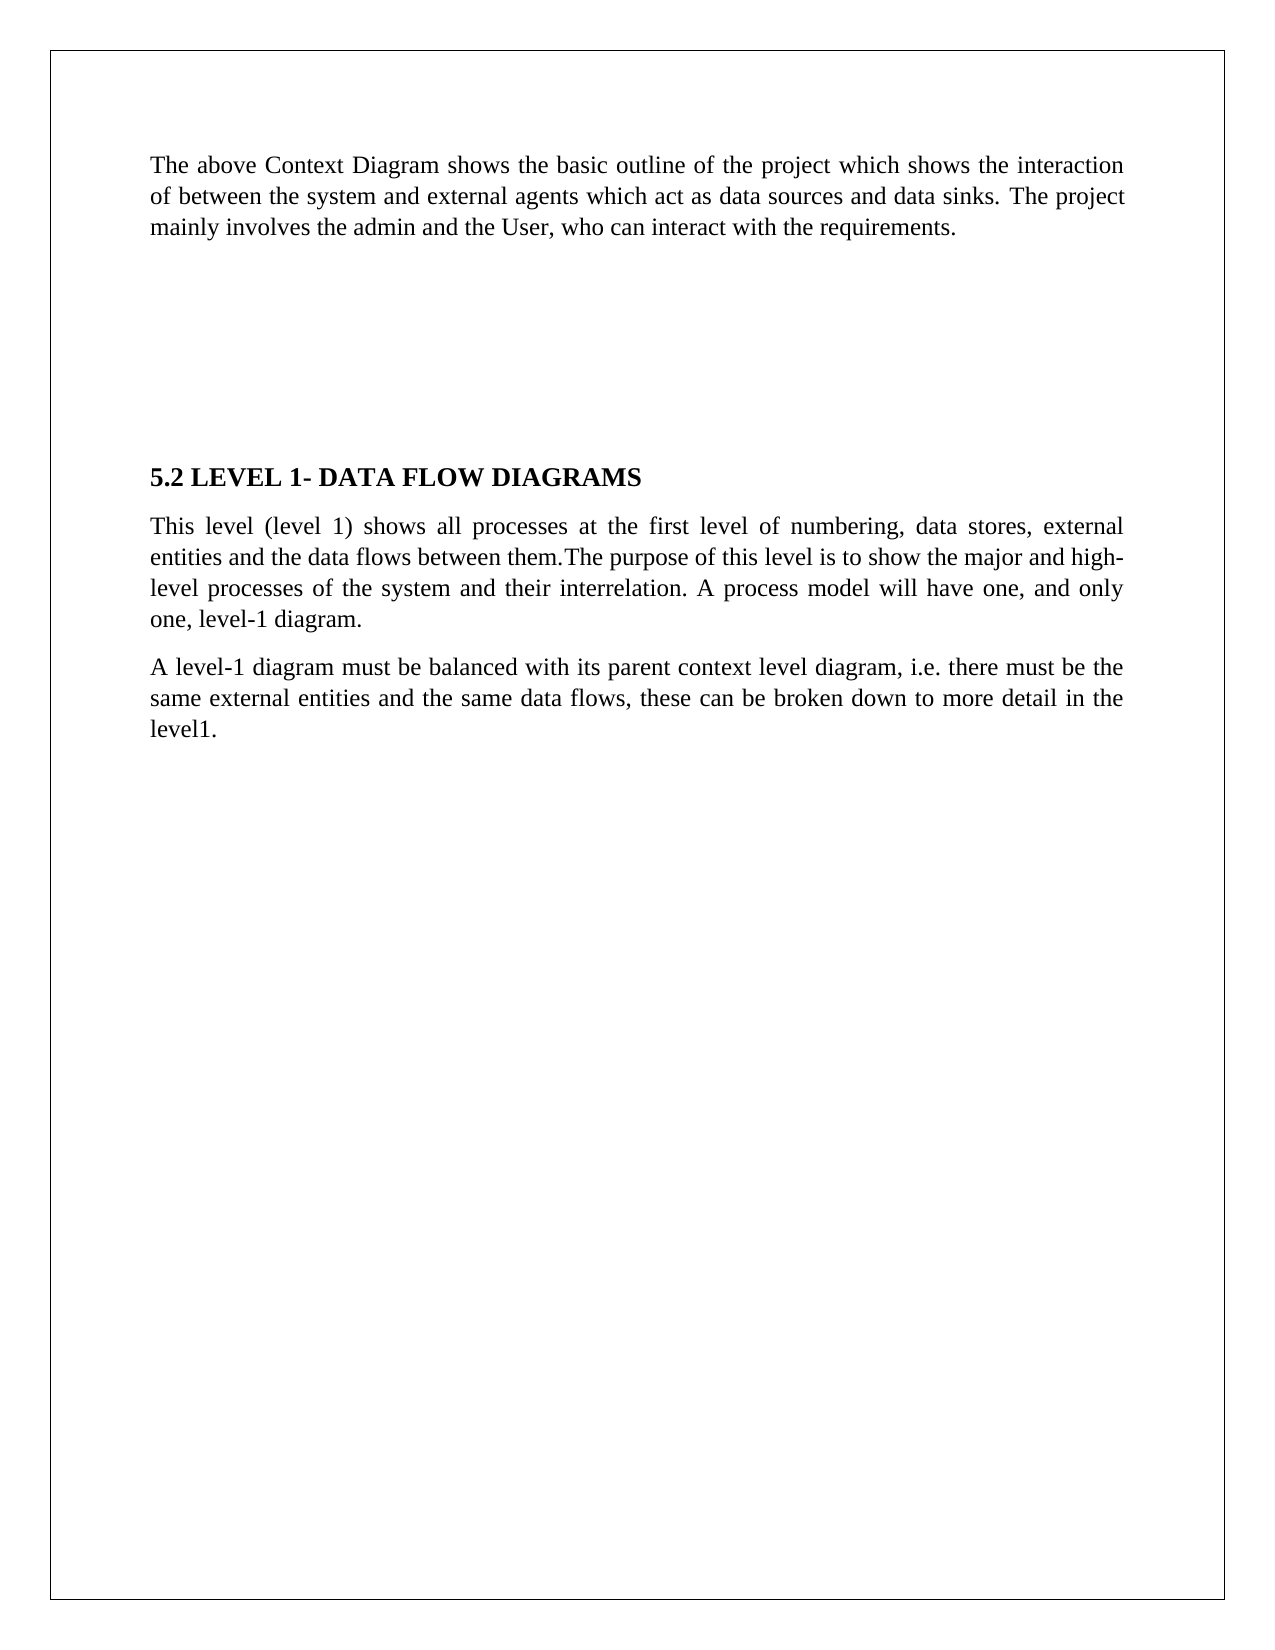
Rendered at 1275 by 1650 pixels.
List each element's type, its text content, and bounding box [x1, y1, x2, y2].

text A level-1 diagram must be balanced with its parent context level diagram, i.e. there must be the same external entities and the same data flows, these can be broken down to more detail in the level1. [150, 652, 1125, 743]
text The above Context Diagram shows the basic outline of the project which shows the interaction of between the system and external agents which act as data sources and data sinks. The project mainly involves the admin and the User, who can interact with the requirements. [150, 150, 1125, 241]
text This level (level 1) shows all processes at the first level of numbering, data stores, external entities and the data flows between them.The purpose of this level is to show the major and high-level processes of the system and their interrelation. A process model will have one, and only one, level-1 diagram. [150, 511, 1125, 633]
text 5.2 LEVEL 1- DATA FLOW DIAGRAMS [150, 461, 1125, 492]
